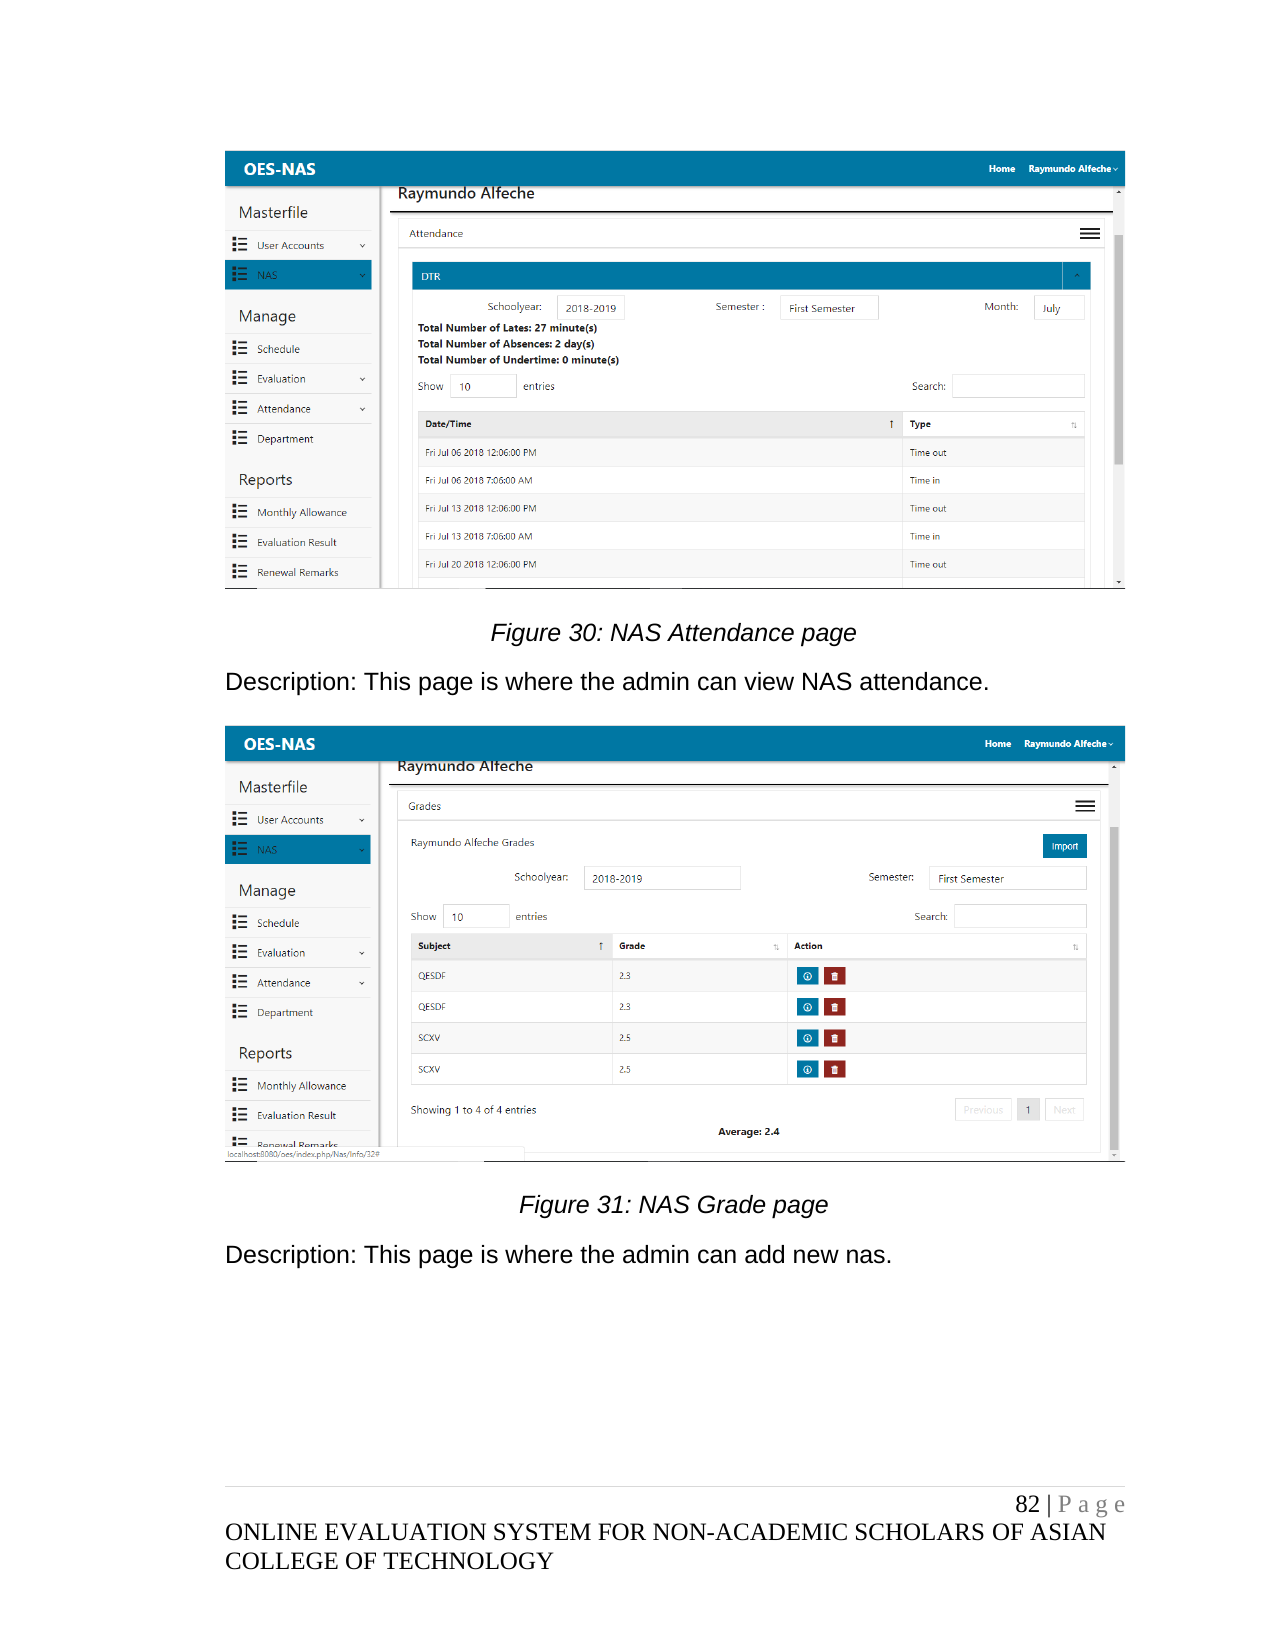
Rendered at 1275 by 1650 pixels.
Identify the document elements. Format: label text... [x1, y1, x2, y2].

picture [308, 164, 315, 174]
picture [283, 164, 288, 174]
text Figure 31: NAS Grade page [225, 1190, 1125, 1219]
text Description: This page is where the admin can view NAS attendance. [225, 667, 1125, 696]
text Figure 30: NAS Attendance page [225, 618, 1125, 647]
picture [267, 739, 273, 749]
picture [252, 164, 260, 174]
picture [288, 164, 293, 174]
picture [1063, 166, 1071, 171]
picture [245, 739, 252, 749]
picture [297, 164, 309, 174]
picture [252, 739, 260, 749]
picture [225, 187, 1125, 589]
picture [267, 164, 274, 174]
picture [245, 164, 252, 174]
picture [225, 762, 1125, 1162]
picture [307, 739, 314, 749]
text Description: This page is where the admin can add new nas. [225, 1240, 1125, 1269]
picture [296, 739, 304, 749]
picture [288, 739, 293, 749]
picture [283, 739, 287, 749]
